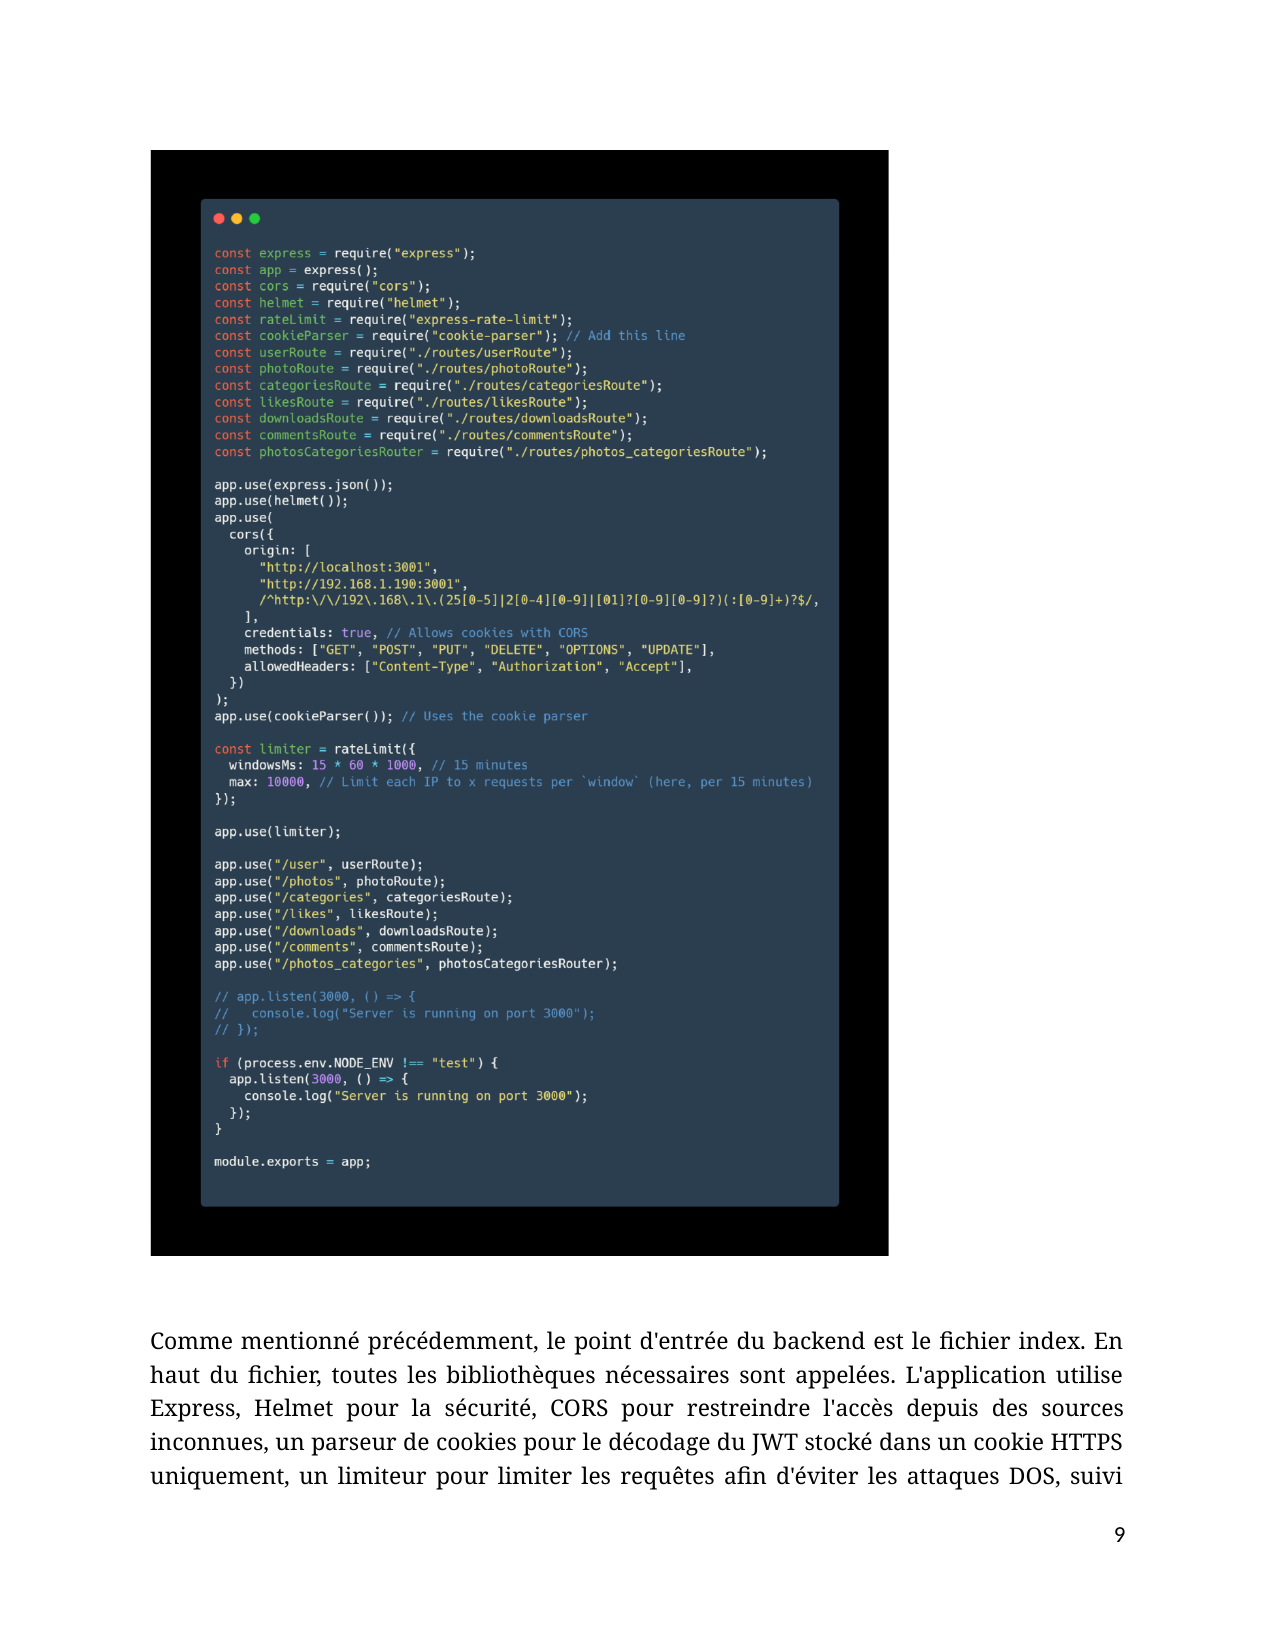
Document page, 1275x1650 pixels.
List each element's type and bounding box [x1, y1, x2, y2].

text [150, 1325, 1125, 1491]
picture [150, 150, 889, 1256]
